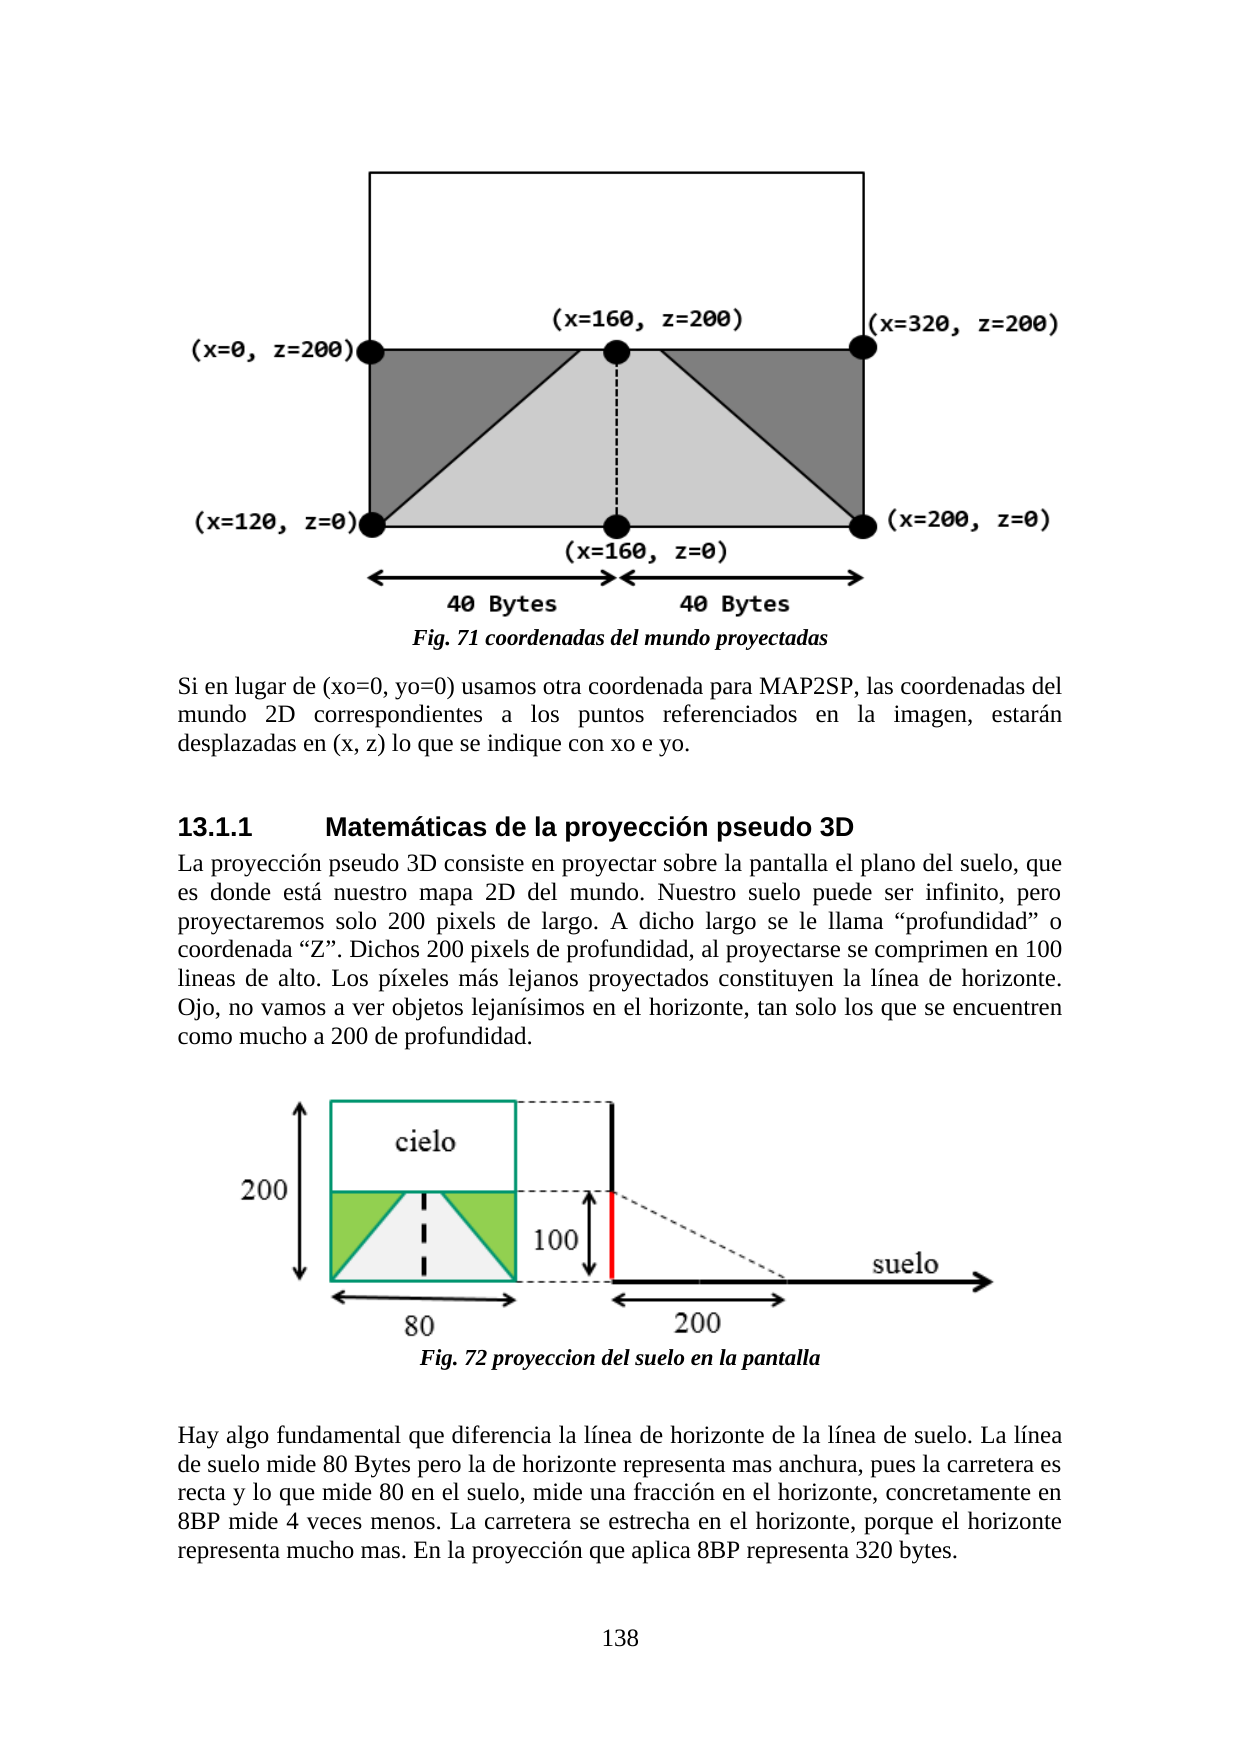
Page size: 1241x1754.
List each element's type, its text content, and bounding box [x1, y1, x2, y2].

text La proyección pseudo 3D consiste en proyectar sobre la pantalla el plano del suelo, que es donde está nuestro mapa 2D del mundo. Nuestro suelo puede ser infinito, pero proyectaremos solo 200 pixels de largo. A dicho largo se le llama “profundidad” o coordenada “Z”. Dichos 200 pixels de profundidad, al proyectarse se comprimen en 100 lineas de alto. Los píxeles más lejanos proyectados constituyen la línea de horizonte. Ojo, no vamos a ver objetos lejanísimos en el horizonte, tan solo los que se encuentren como mucho a 200 de profundidad. [177, 848, 1063, 1049]
picture [177, 147, 1063, 624]
text Hay algo fundamental que diferencia la línea de horizonte de la línea de suelo. La línea de suelo mide 80 Bytes pero la de horizonte representa mas anchura, pues la carretera es recta y lo que mide 80 en el suelo, mide una fracción en el horizonte, concretamente en 8BP mide 4 veces menos. La carretera se estrecha en el horizonte, porque el horizonte representa mucho mas. En la proyección que aplica 8BP representa 320 bytes. [177, 1420, 1063, 1564]
subtitle Matemáticas de la proyección pseudo 3D [177, 811, 1063, 842]
text Fig. 71 proyeccion del suelo en la pantalla [177, 1344, 1063, 1370]
picture [221, 1078, 1020, 1344]
text Si en lugar de (xo=0, yo=0) usamos otra coordenada para MAP2SP, las coordenadas del mundo 2D correspondientes a los puntos referenciados en la imagen, estarán desplazadas en (x, z) lo que se indique con xo e yo. [177, 671, 1063, 757]
text Fig. 70 coordenadas del mundo proyectadas [177, 624, 1063, 650]
